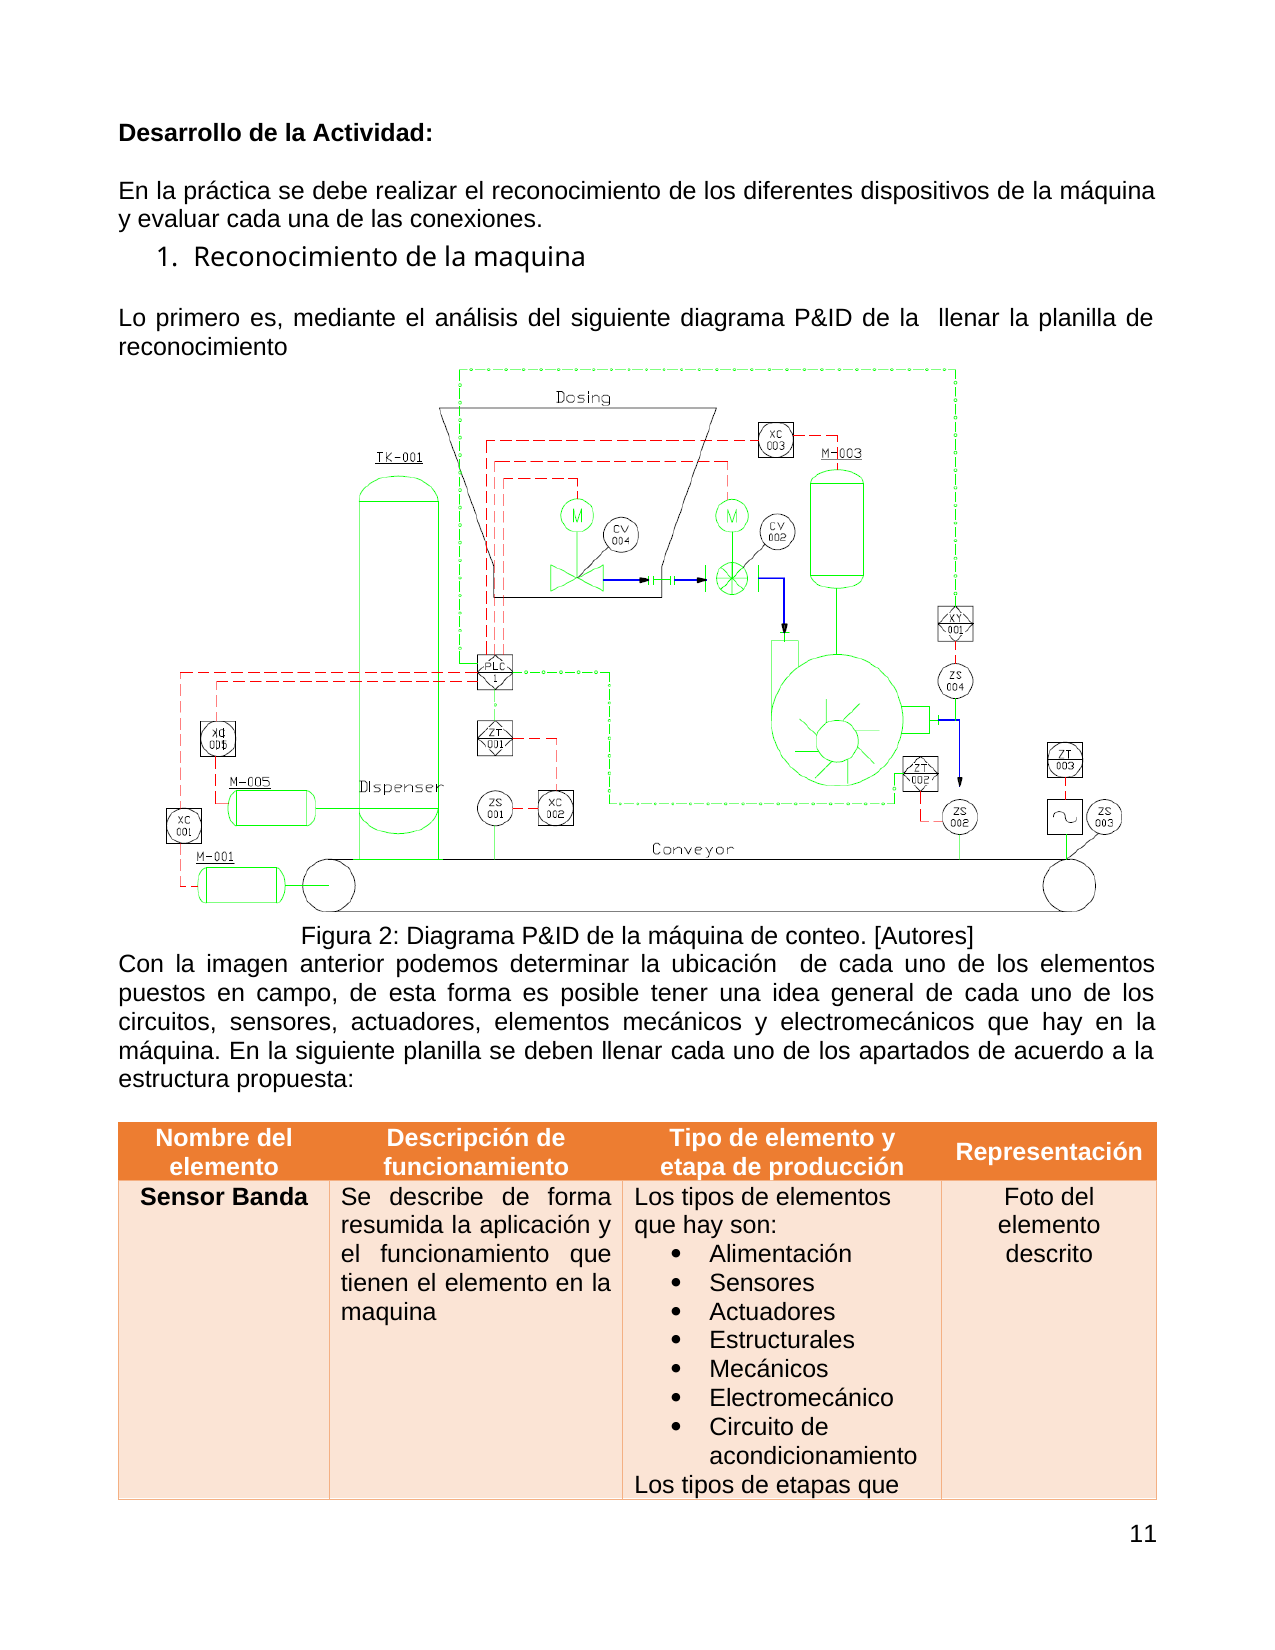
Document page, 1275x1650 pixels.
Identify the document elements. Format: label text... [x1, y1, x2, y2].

table_header Nombre del elemento [119, 1123, 329, 1180]
table_header Descripción de funcionamiento [330, 1123, 622, 1180]
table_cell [623, 1181, 941, 1498]
table_header Tipo de elemento y etapa de producción [623, 1123, 941, 1180]
table_header Representación [942, 1123, 1156, 1180]
text En la práctica se debe realizar el reconocimiento de los diferentes dispositivos de la máquina y evaluar cada una de las conexiones. [118, 176, 1157, 233]
subtitle Reconocimiento de la maquina [156, 237, 1157, 274]
picture [118, 360, 1157, 921]
text Lo primero es, mediante el análisis del siguiente diagrama P&ID de la llenar la planilla de reconocimiento [118, 303, 1157, 360]
table_cell Sensor Banda [119, 1181, 329, 1498]
text Con la imagen anterior podemos determinar la ubicación de cada uno de los elementos puestos en campo, de esta forma es posible tener una idea general de cada uno de los circuitos, sensores, actuadores, elementos mecánicos y electromecánicos que hay en la máquina. En la siguiente planilla se deben llenar cada uno de los apartados de acuerdo a la estructura propuesta: [118, 949, 1157, 1093]
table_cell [330, 1181, 622, 1498]
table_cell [942, 1181, 1156, 1498]
text Desarrollo de la Actividad: [118, 118, 1157, 147]
